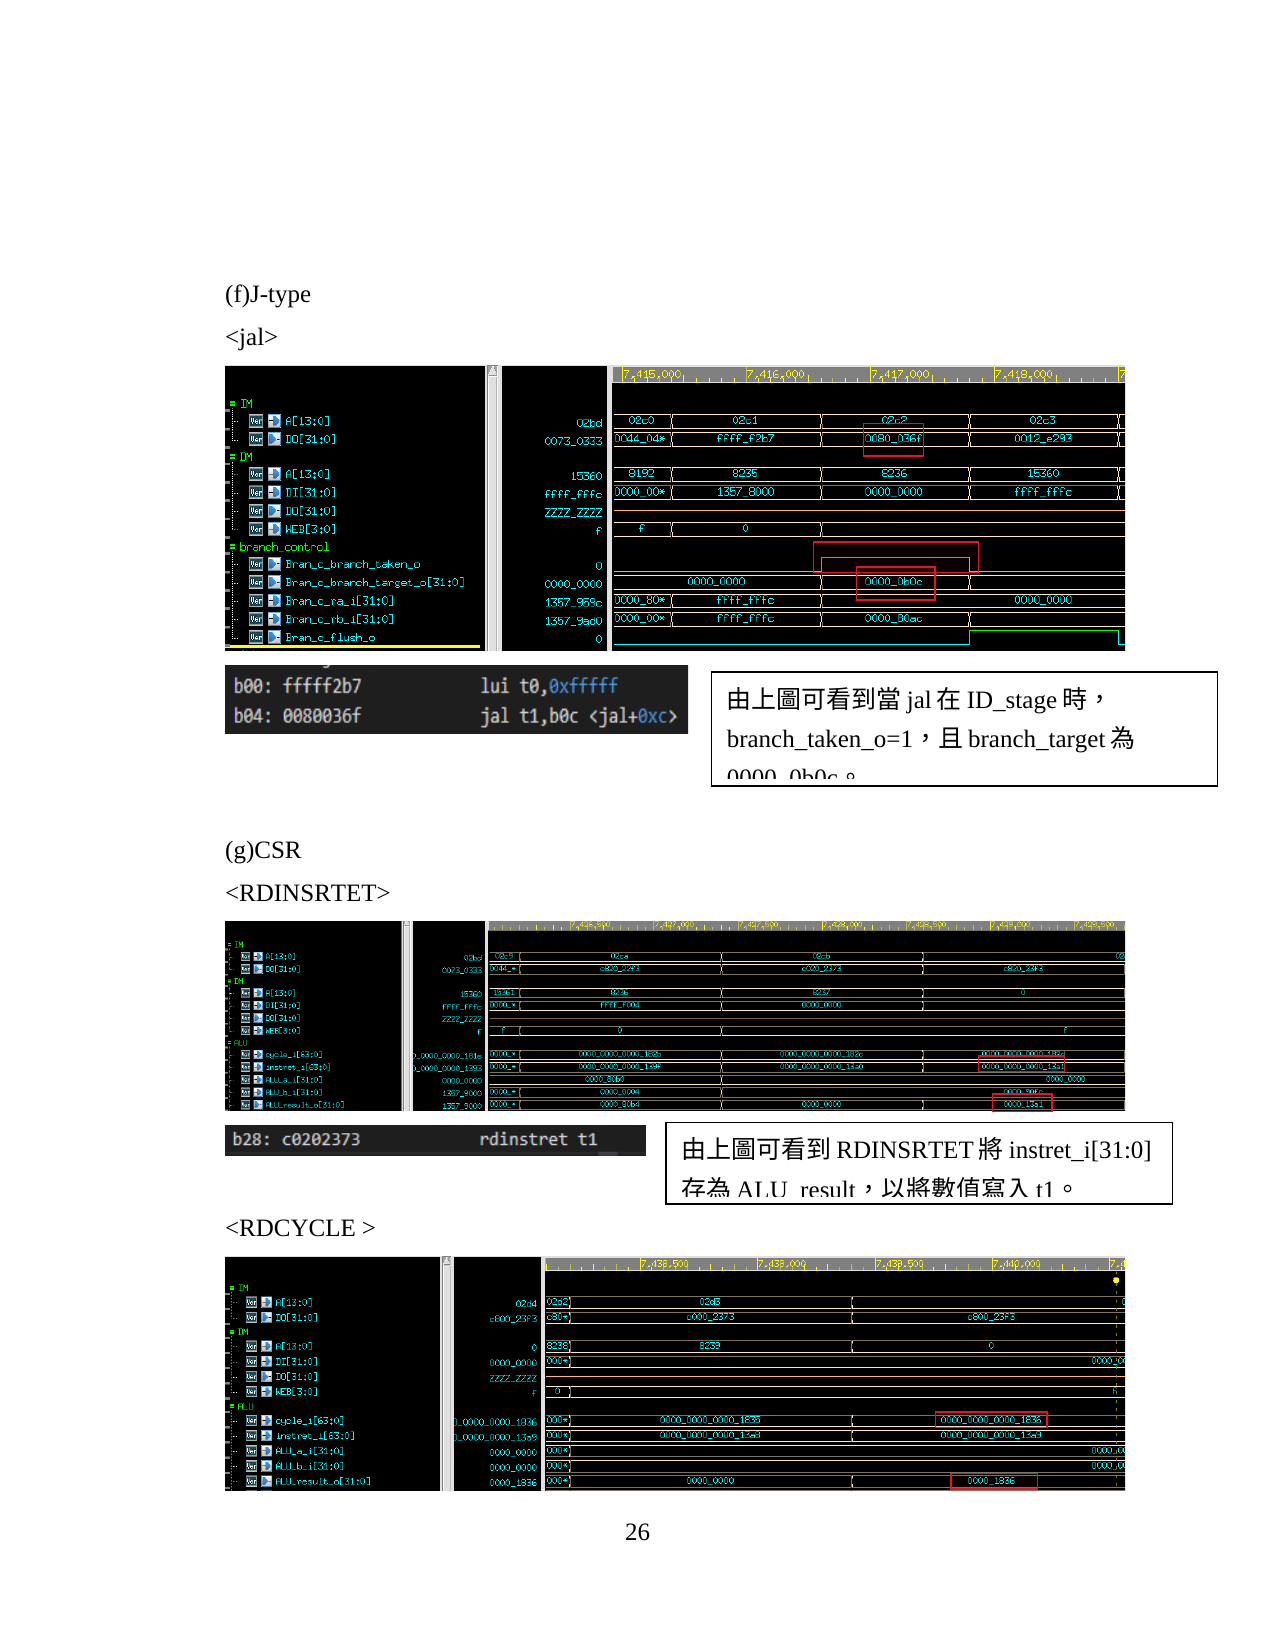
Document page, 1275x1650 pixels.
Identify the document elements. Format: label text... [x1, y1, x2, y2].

text <RDCYCLE > [225, 1213, 1087, 1242]
picture [225, 1125, 646, 1156]
text (g)CSR [225, 835, 1087, 863]
picture [225, 1256, 1125, 1491]
text (f)J-type [225, 279, 1087, 308]
picture [225, 921, 1125, 1111]
picture [225, 365, 1125, 651]
text <RDINSRTET> [225, 878, 1087, 907]
text <jal> [225, 322, 1087, 351]
picture [993, 1095, 1051, 1111]
picture [225, 665, 689, 734]
